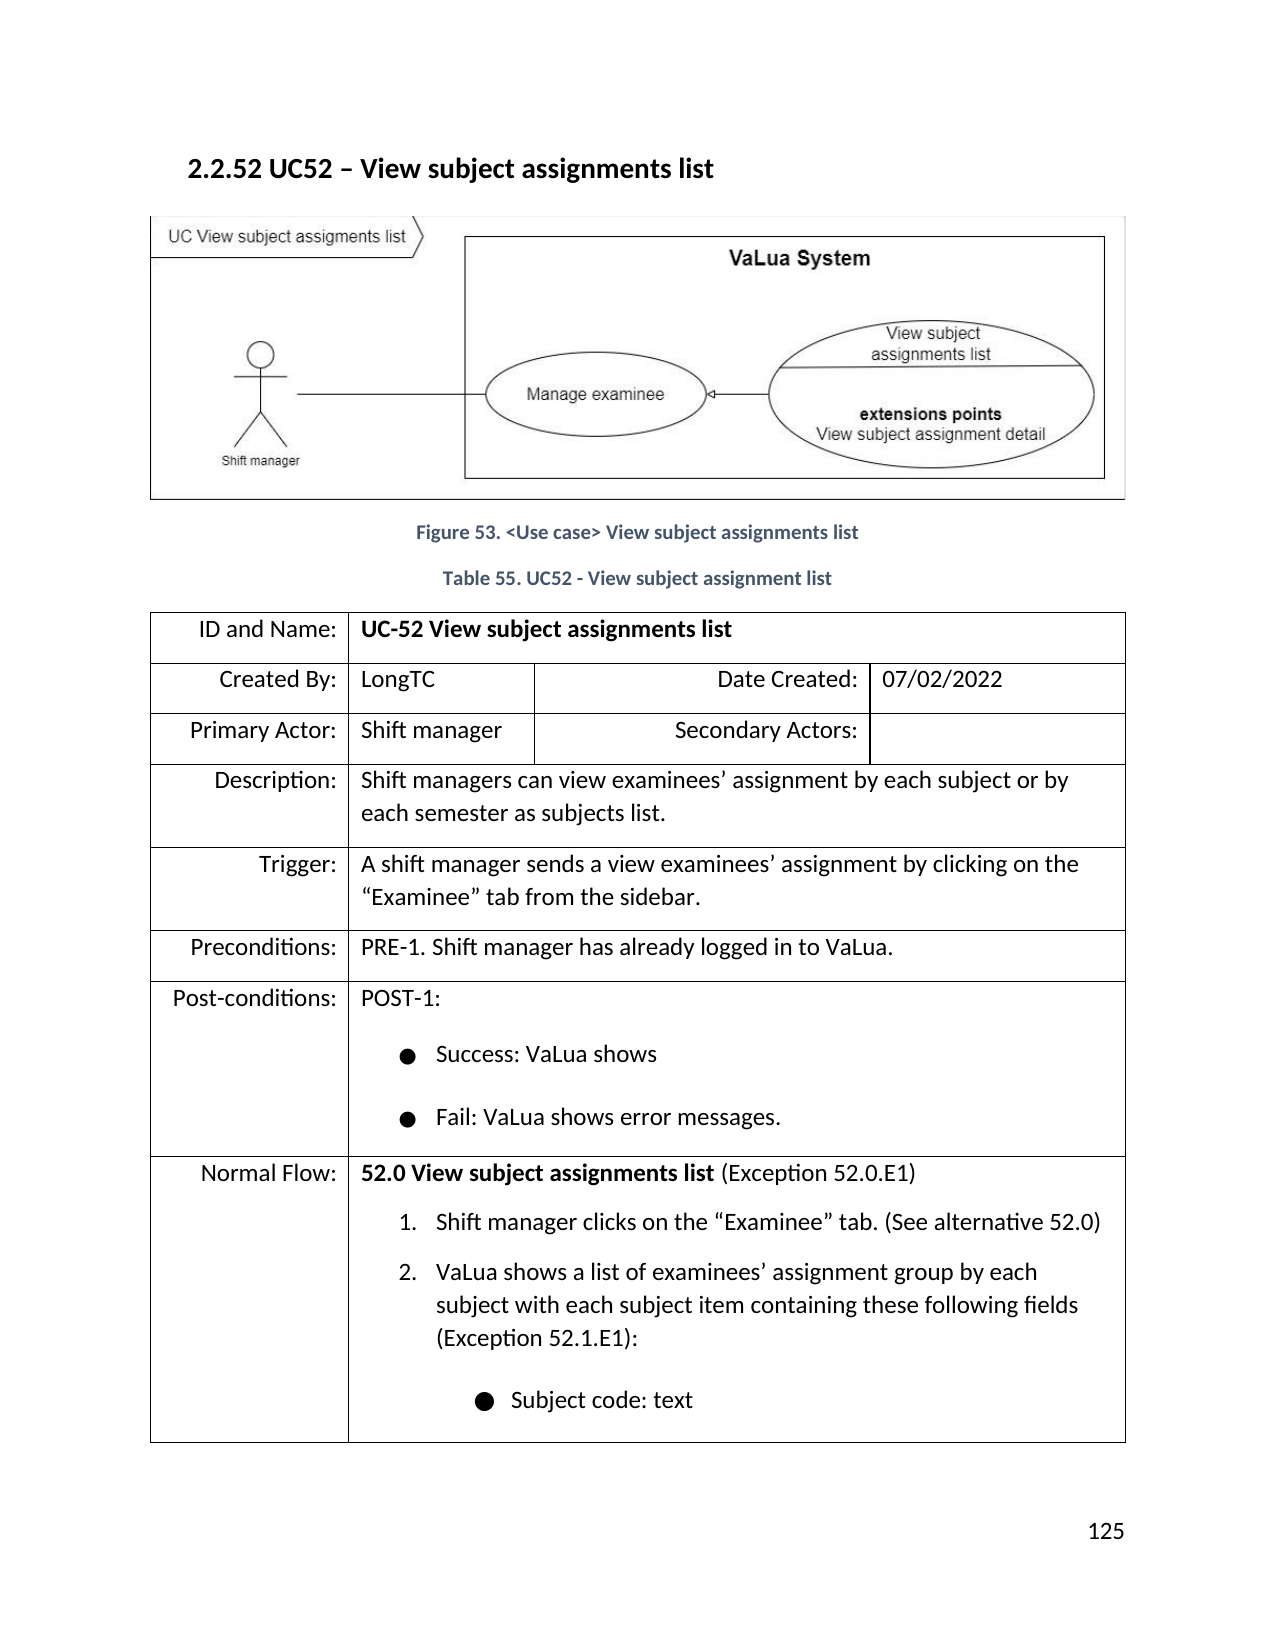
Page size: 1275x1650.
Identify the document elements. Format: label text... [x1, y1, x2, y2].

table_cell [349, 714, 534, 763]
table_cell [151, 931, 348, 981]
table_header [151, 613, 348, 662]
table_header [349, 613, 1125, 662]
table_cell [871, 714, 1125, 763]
subtitle 2.2.52 UC52 – View subject assignments list [187, 150, 1125, 186]
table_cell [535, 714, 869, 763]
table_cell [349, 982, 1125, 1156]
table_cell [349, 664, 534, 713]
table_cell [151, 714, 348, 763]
picture [150, 216, 1125, 501]
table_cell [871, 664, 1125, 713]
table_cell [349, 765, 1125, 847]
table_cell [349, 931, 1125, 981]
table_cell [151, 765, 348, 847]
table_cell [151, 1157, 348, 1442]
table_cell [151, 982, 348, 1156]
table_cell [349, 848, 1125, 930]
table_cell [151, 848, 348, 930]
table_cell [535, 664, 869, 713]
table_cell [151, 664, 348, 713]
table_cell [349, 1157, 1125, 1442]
